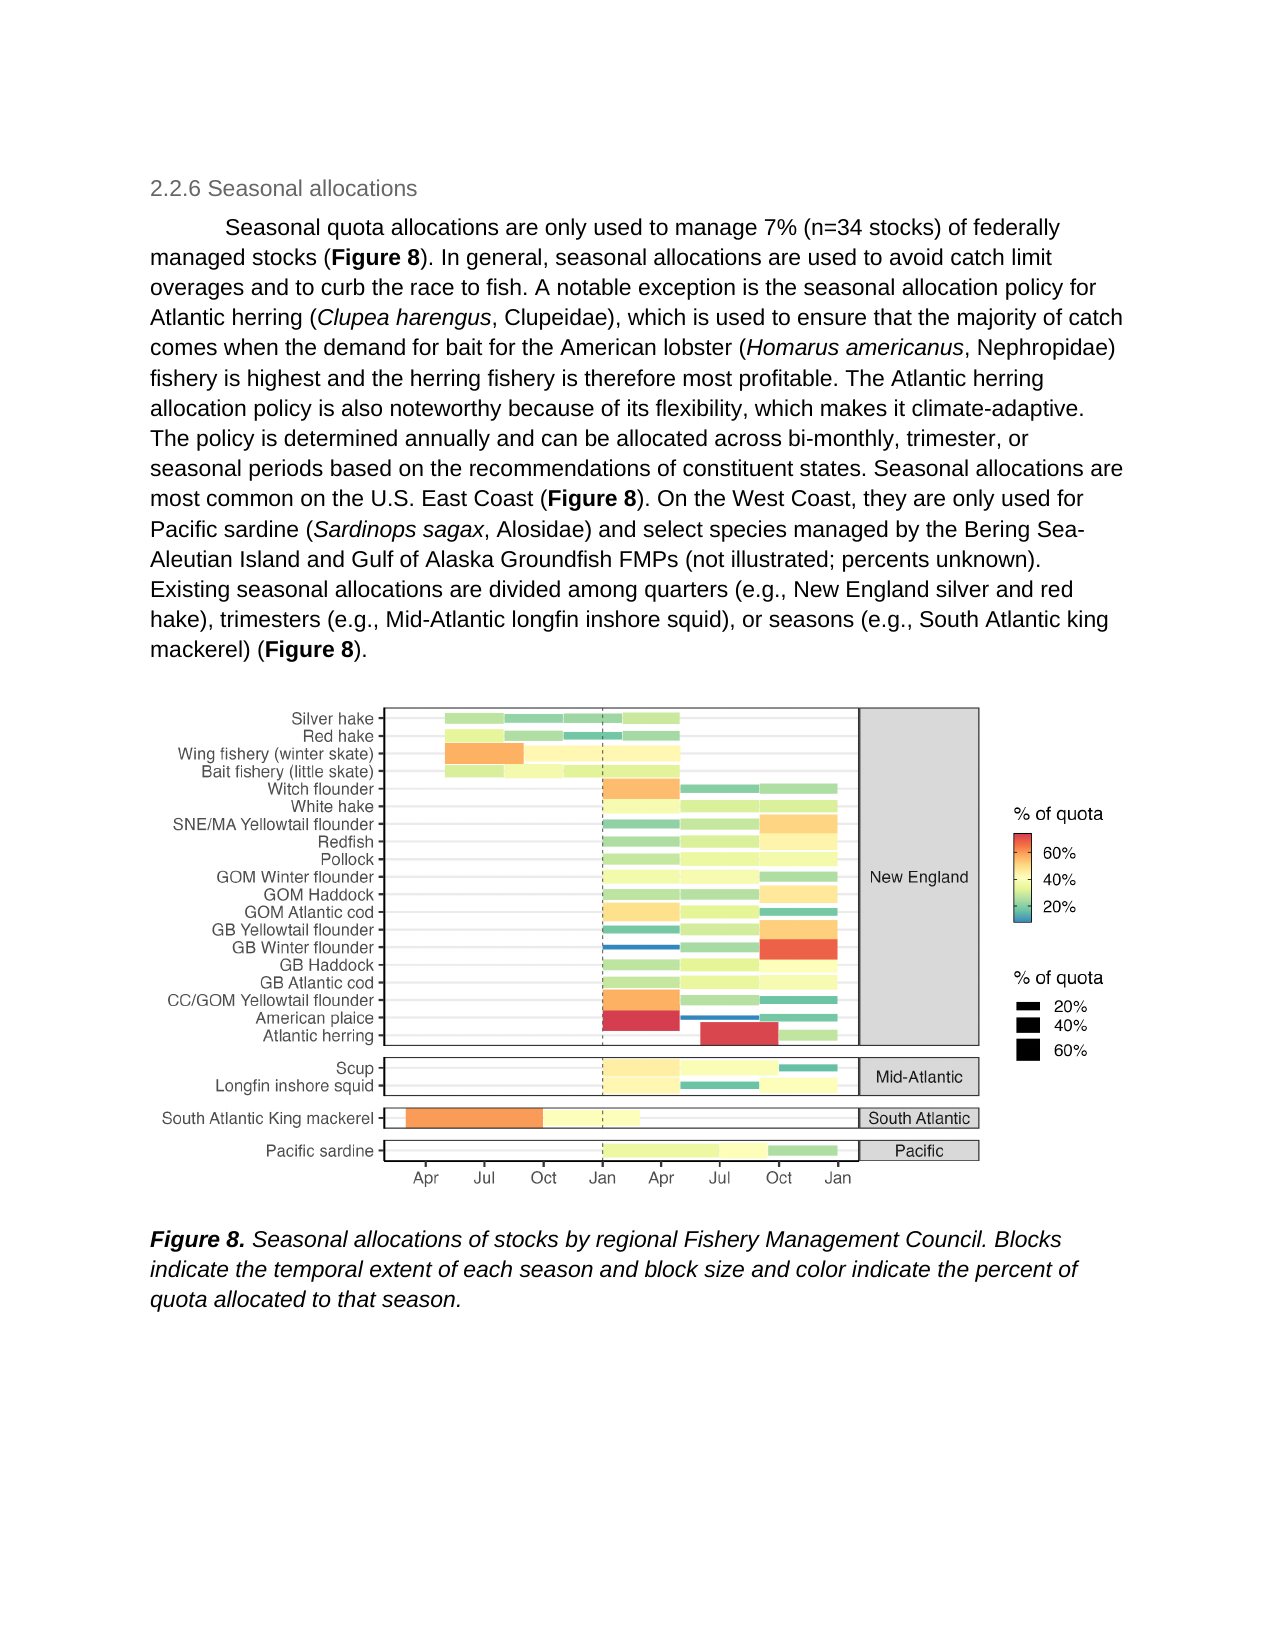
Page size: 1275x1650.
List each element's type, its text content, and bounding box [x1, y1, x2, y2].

subtitle 2.2.6 Seasonal allocations [150, 175, 1125, 201]
picture [150, 696, 1125, 1222]
text Seasonal quota allocations are only used to manage 7% (n=34 stocks) of federally managed stocks (Figure 8). In general, seasonal allocations are used to avoid catch limit overages and to curb the race to fish. A notable exception is the seasonal allocation policy for Atlantic herring (Clupea harengus, Clupeidae), which is used to ensure that the majority of catch comes when the demand for bait for the American lobster (Homarus americanus, Nephropidae) fishery is highest and the herring fishery is therefore most profitable. The Atlantic herring allocation policy is also noteworthy because of its flexibility, which makes it climate-adaptive. The policy is determined annually and can be allocated across bi-monthly, trimester, or seasonal periods based on the recommendations of constituent states. Seasonal allocations are most common on the U.S. East Coast (Figure 8). On the West Coast, they are only used for Pacific sardine (Sardinops sagax, Alosidae) and select species managed by the Bering Sea-Aleutian Island and Gulf of Alaska Groundfish FMPs (not illustrated; percents unknown). Existing seasonal allocations are divided among quarters (e.g., New England silver and red hake), trimesters (e.g., Mid-Atlantic longfin inshore squid), or seasons (e.g., South Atlantic king mackerel) (Figure 8). [150, 213, 1125, 663]
text Figure 8. Seasonal allocations of stocks by regional Fishery Management Council. Blocks indicate the temporal extent of each season and block size and color indicate the percent of quota allocated to that season. [150, 1226, 1125, 1312]
